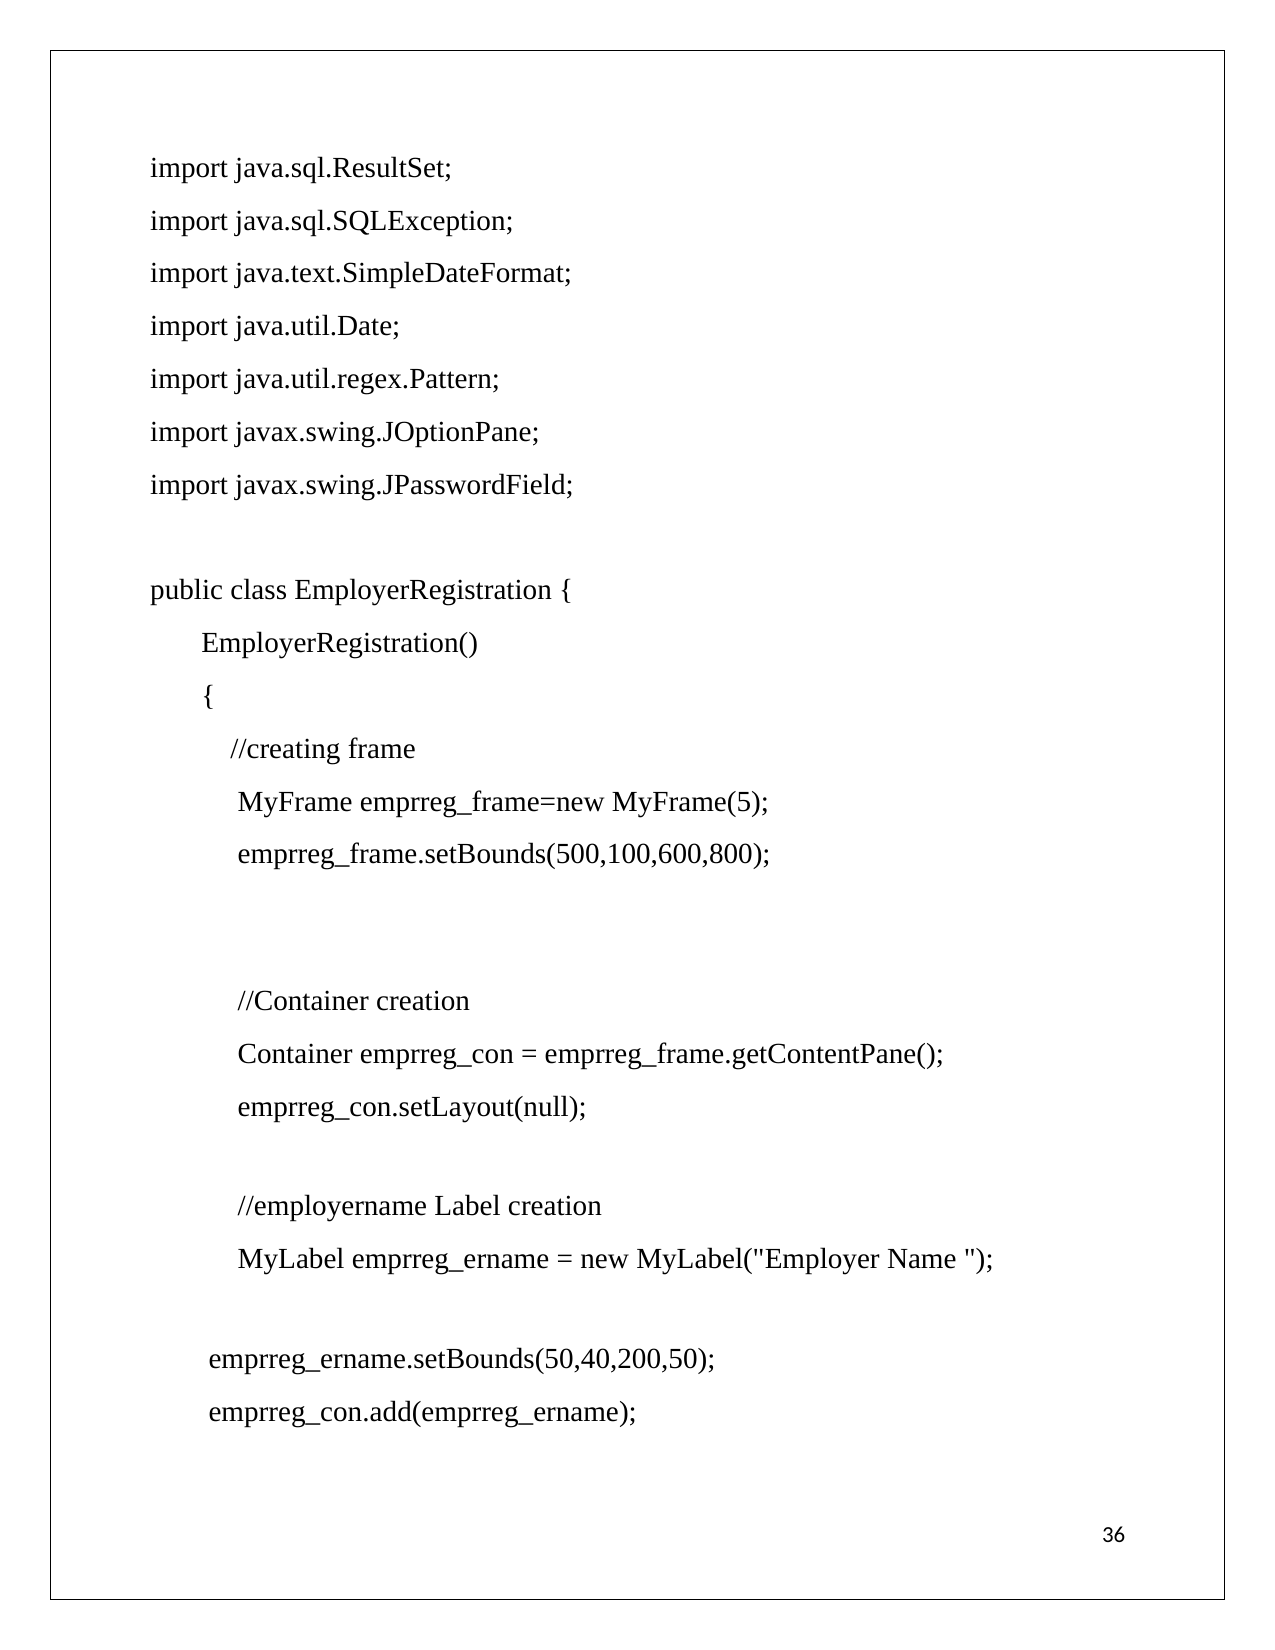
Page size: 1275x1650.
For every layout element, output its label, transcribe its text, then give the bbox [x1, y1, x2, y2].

text emprreg_frame.setBounds(500,100,600,800); [150, 837, 1125, 870]
text import java.sql.ResultSet; [150, 150, 1125, 183]
text import java.sql.SQLException; [150, 203, 1125, 236]
text { [150, 678, 1125, 712]
text MyLabel emprreg_ername = new MyLabel("Employer Name "); [150, 1241, 1125, 1275]
text //Container creation [150, 983, 1125, 1017]
text import java.util.Date; [150, 308, 1125, 342]
text EmployerRegistration() [150, 625, 1125, 659]
text emprreg_ername.setBounds(50,40,200,50); [150, 1341, 1125, 1374]
text import java.util.regex.Pattern; [150, 361, 1125, 395]
text emprreg_con.setLayout(null); [150, 1089, 1125, 1122]
text Container emprreg_con = emprreg_frame.getContentPane(); [150, 1036, 1125, 1069]
text import javax.swing.JOptionPane; [150, 414, 1125, 448]
text //employername Label creation [150, 1188, 1125, 1222]
text import java.text.SimpleDateFormat; [150, 256, 1125, 289]
text import javax.swing.JPasswordField; [150, 467, 1125, 500]
text emprreg_con.add(emprreg_ername); [150, 1394, 1125, 1427]
text public class EmployerRegistration { [150, 572, 1125, 606]
text MyFrame emprreg_frame=new MyFrame(5); [150, 784, 1125, 817]
text //creating frame [150, 731, 1125, 764]
